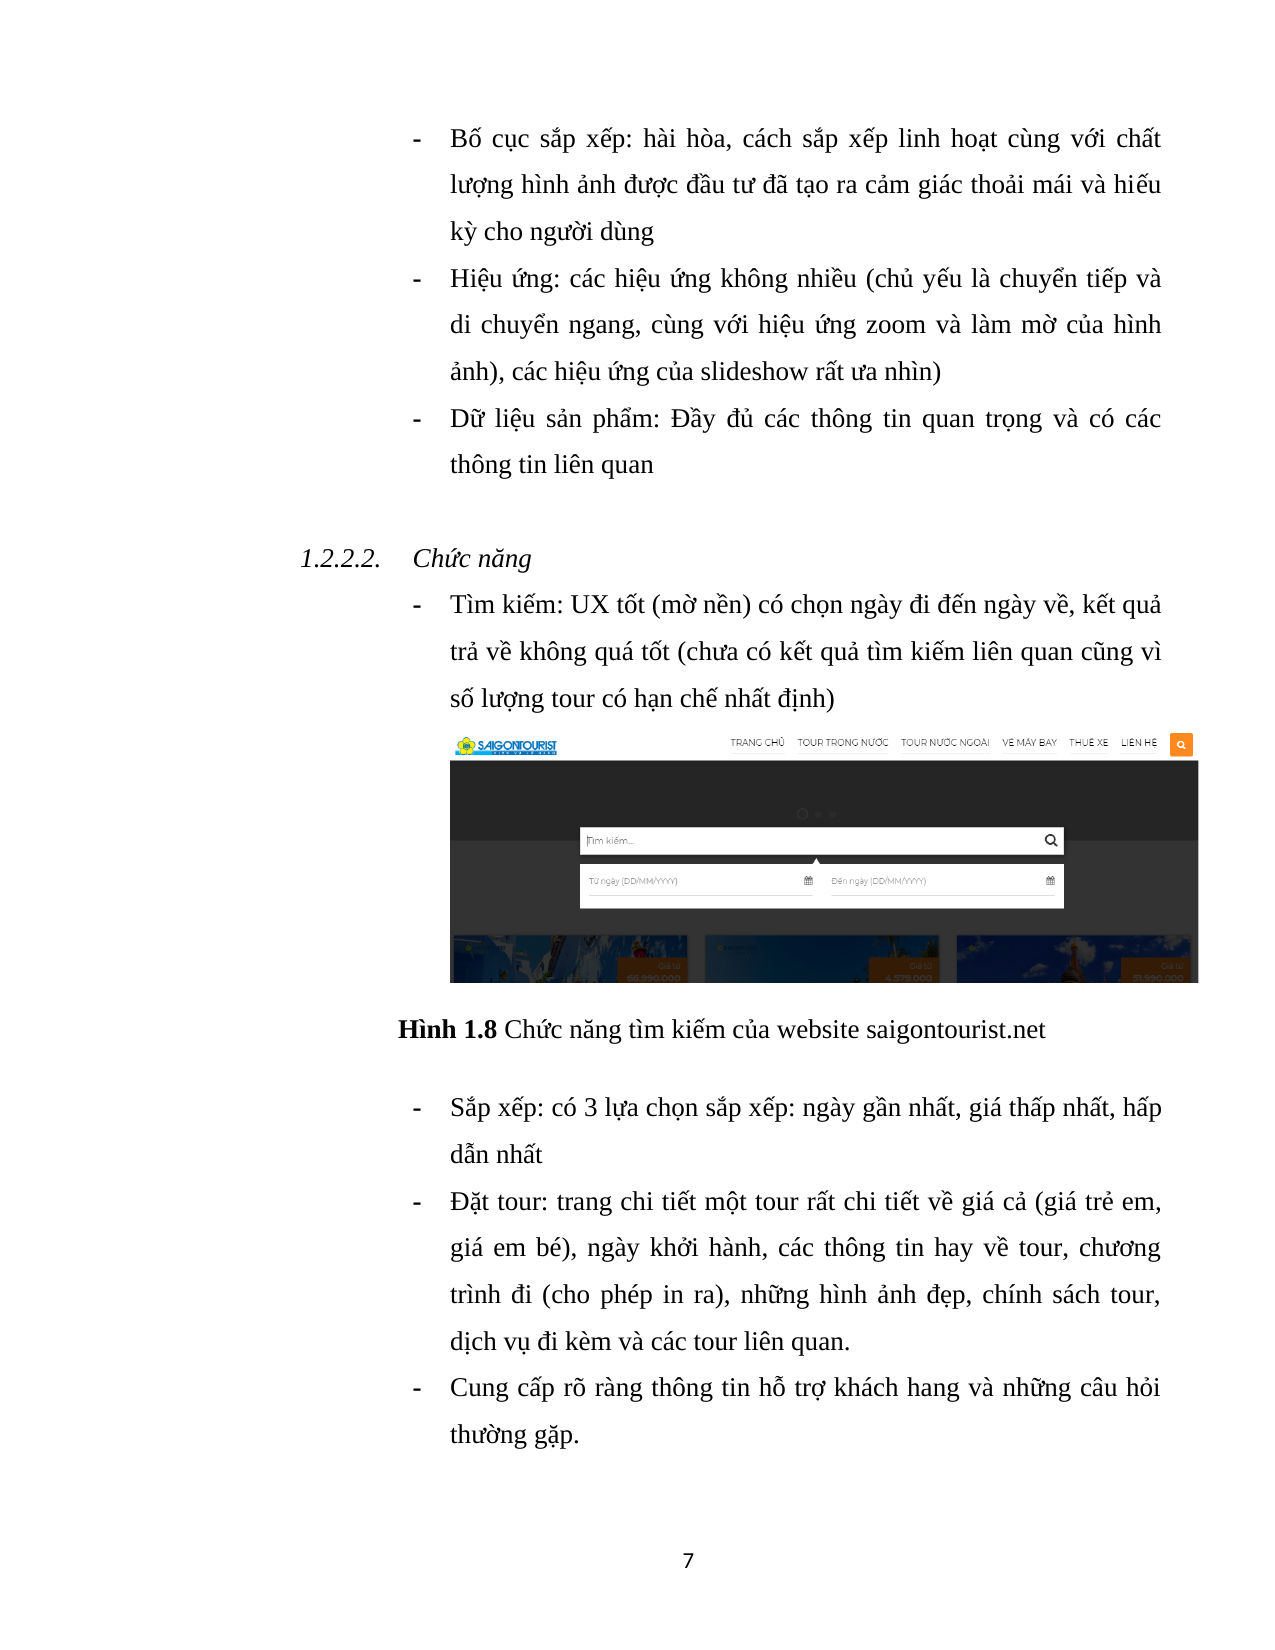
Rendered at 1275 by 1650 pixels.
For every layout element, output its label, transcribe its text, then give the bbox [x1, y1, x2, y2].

subtitle Hình 1.8 Chức năng tìm kiếm của website saigontourist.net [281, 1014, 1162, 1045]
list Bố cục sắp xếp: hài hòa, cách sắp xếp linh hoạt cùng với chất lượng hình ảnh được đầu tư đã tạo ra cảm giác thoải mái và hiếu kỳ cho người dùng [412, 122, 1162, 246]
list Cung cấp rõ ràng thông tin hỗ trợ khách hang và những câu hỏi thường gặp. [412, 1371, 1162, 1449]
list Sắp xếp: có 3 lựa chọn sắp xếp: ngày gần nhất, giá thấp nhất, hấp dẫn nhất [412, 1091, 1162, 1169]
list Tìm kiếm: UX tốt (mờ nền) có chọn ngày đi đến ngày về, kết quả trả về không quá tốt (chưa có kết quả tìm kiếm liên quan cũng vì số lượng tour có hạn chế nhất định) [412, 588, 1162, 713]
list Dữ liệu sản phẩm: Đầy đủ các thông tin quan trọng và có các thông tin liên quan [412, 402, 1162, 480]
picture [450, 728, 1199, 983]
list Đặt tour: trang chi tiết một tour rất chi tiết về giá cả (giá trẻ em, giá em bé), ngày khởi hành, các thông tin hay về tour, chương trình đi (cho phép in ra), những hình ảnh đẹp, chính sách tour, dịch vụ đi kèm và các tour liên quan. [412, 1185, 1162, 1356]
list Hiệu ứng: các hiệu ứng không nhiều (chủ yếu là chuyển tiếp và di chuyển ngang, cùng với hiệu ứng zoom và làm mờ của hình ảnh), các hiệu ứng của slideshow rất ưa nhìn) [412, 262, 1162, 386]
list Chức năng [300, 542, 1162, 573]
